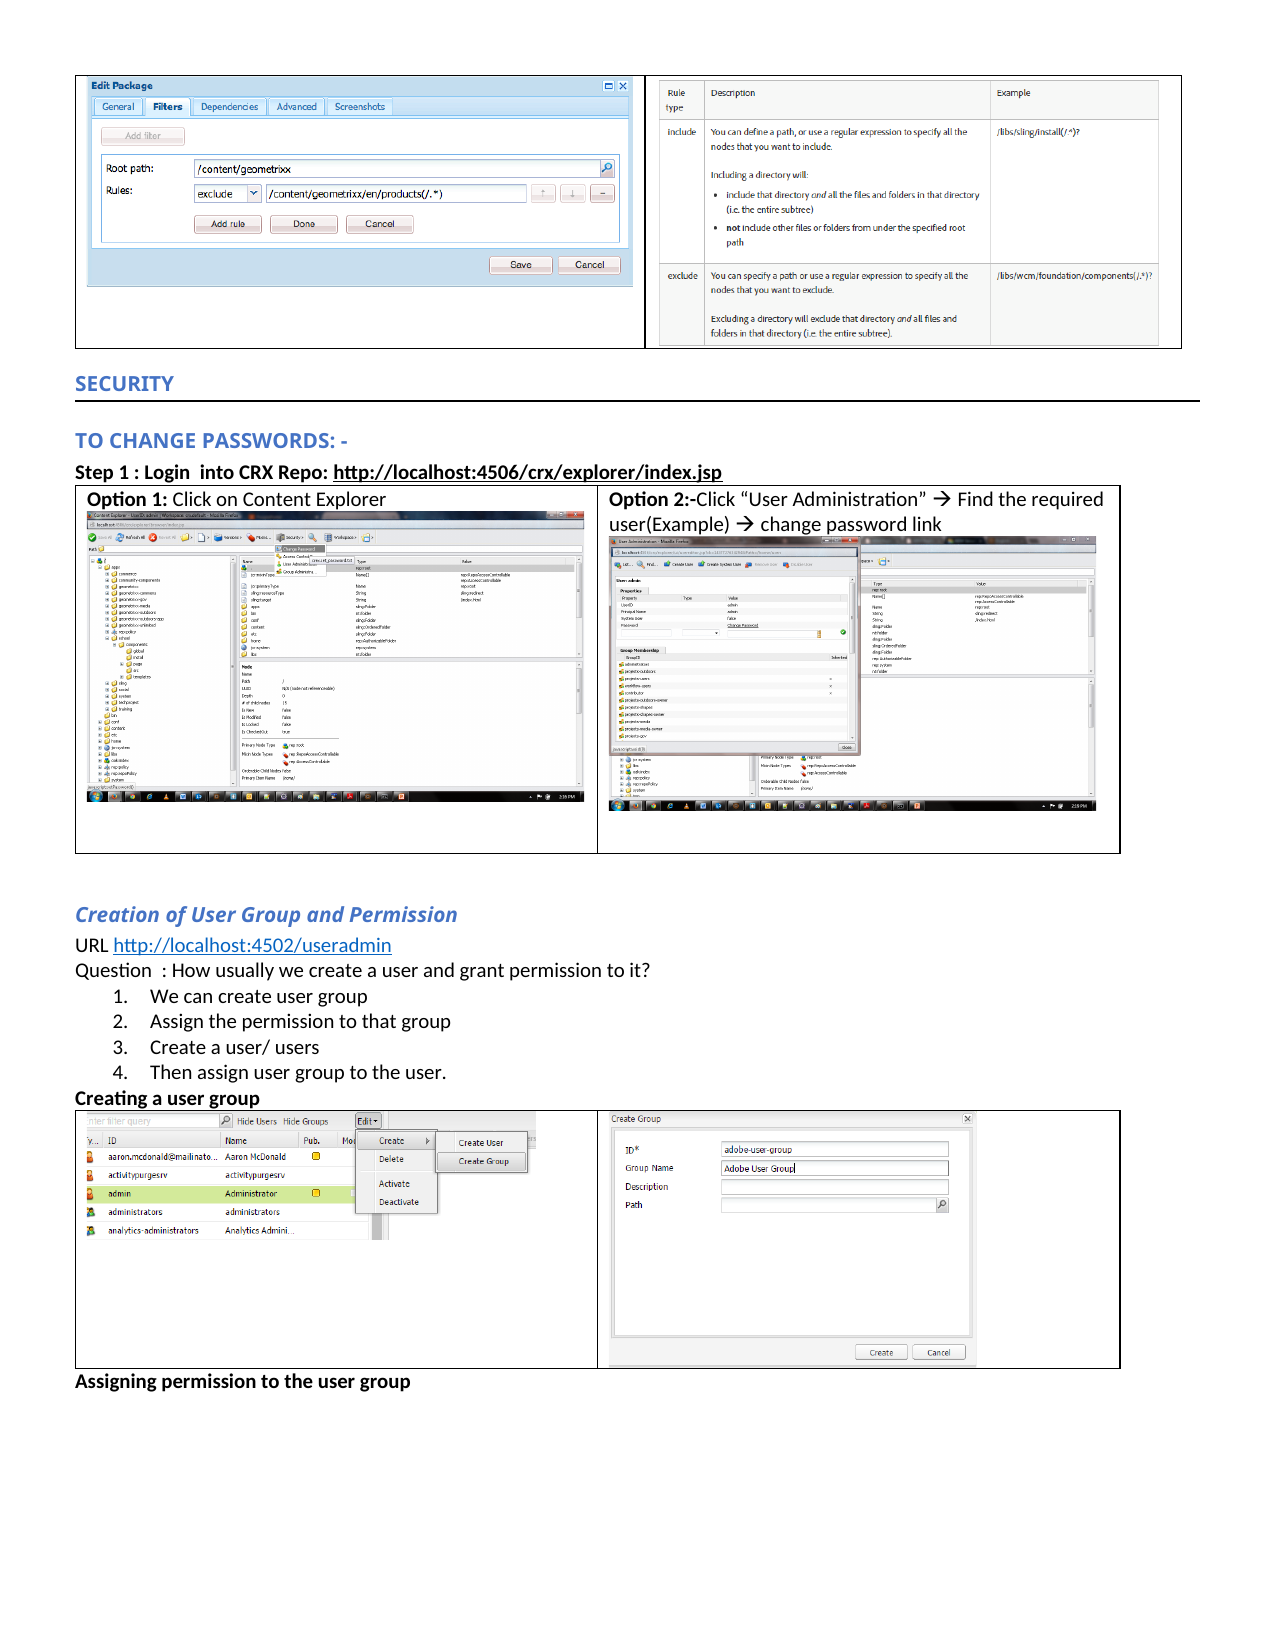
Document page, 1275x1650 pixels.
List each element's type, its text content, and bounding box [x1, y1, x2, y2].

text Question : How usually we create a user and grant permission to it? [75, 958, 1200, 983]
picture [608, 536, 1097, 811]
text Step 1 : Login into CRX Repo: http://localhost:4506/crx/explorer/index.jsp [75, 459, 1200, 485]
text Creating a user group [75, 1085, 1200, 1110]
subtitle SECURITY [75, 369, 1200, 400]
picture [86, 511, 585, 802]
list Create a user/ users [112, 1034, 1200, 1059]
picture [86, 76, 633, 287]
list Then assign user group to the user. [112, 1059, 1200, 1085]
list Assign the permission to that group [112, 1008, 1200, 1034]
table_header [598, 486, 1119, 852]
subtitle Creation of User Group and Permission [75, 900, 1200, 928]
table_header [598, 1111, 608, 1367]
text URL http://localhost:4502/useradmin [75, 932, 1200, 958]
text Assigning permission to the user group [75, 1368, 1200, 1394]
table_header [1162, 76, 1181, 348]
picture [656, 76, 1162, 348]
subtitle TO CHANGE PASSWORDS: - [75, 427, 1200, 455]
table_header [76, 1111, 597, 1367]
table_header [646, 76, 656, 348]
picture [86, 1111, 536, 1240]
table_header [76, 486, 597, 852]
picture [608, 1111, 977, 1368]
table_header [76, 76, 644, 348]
list We can create user group [112, 983, 1200, 1008]
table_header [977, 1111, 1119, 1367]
